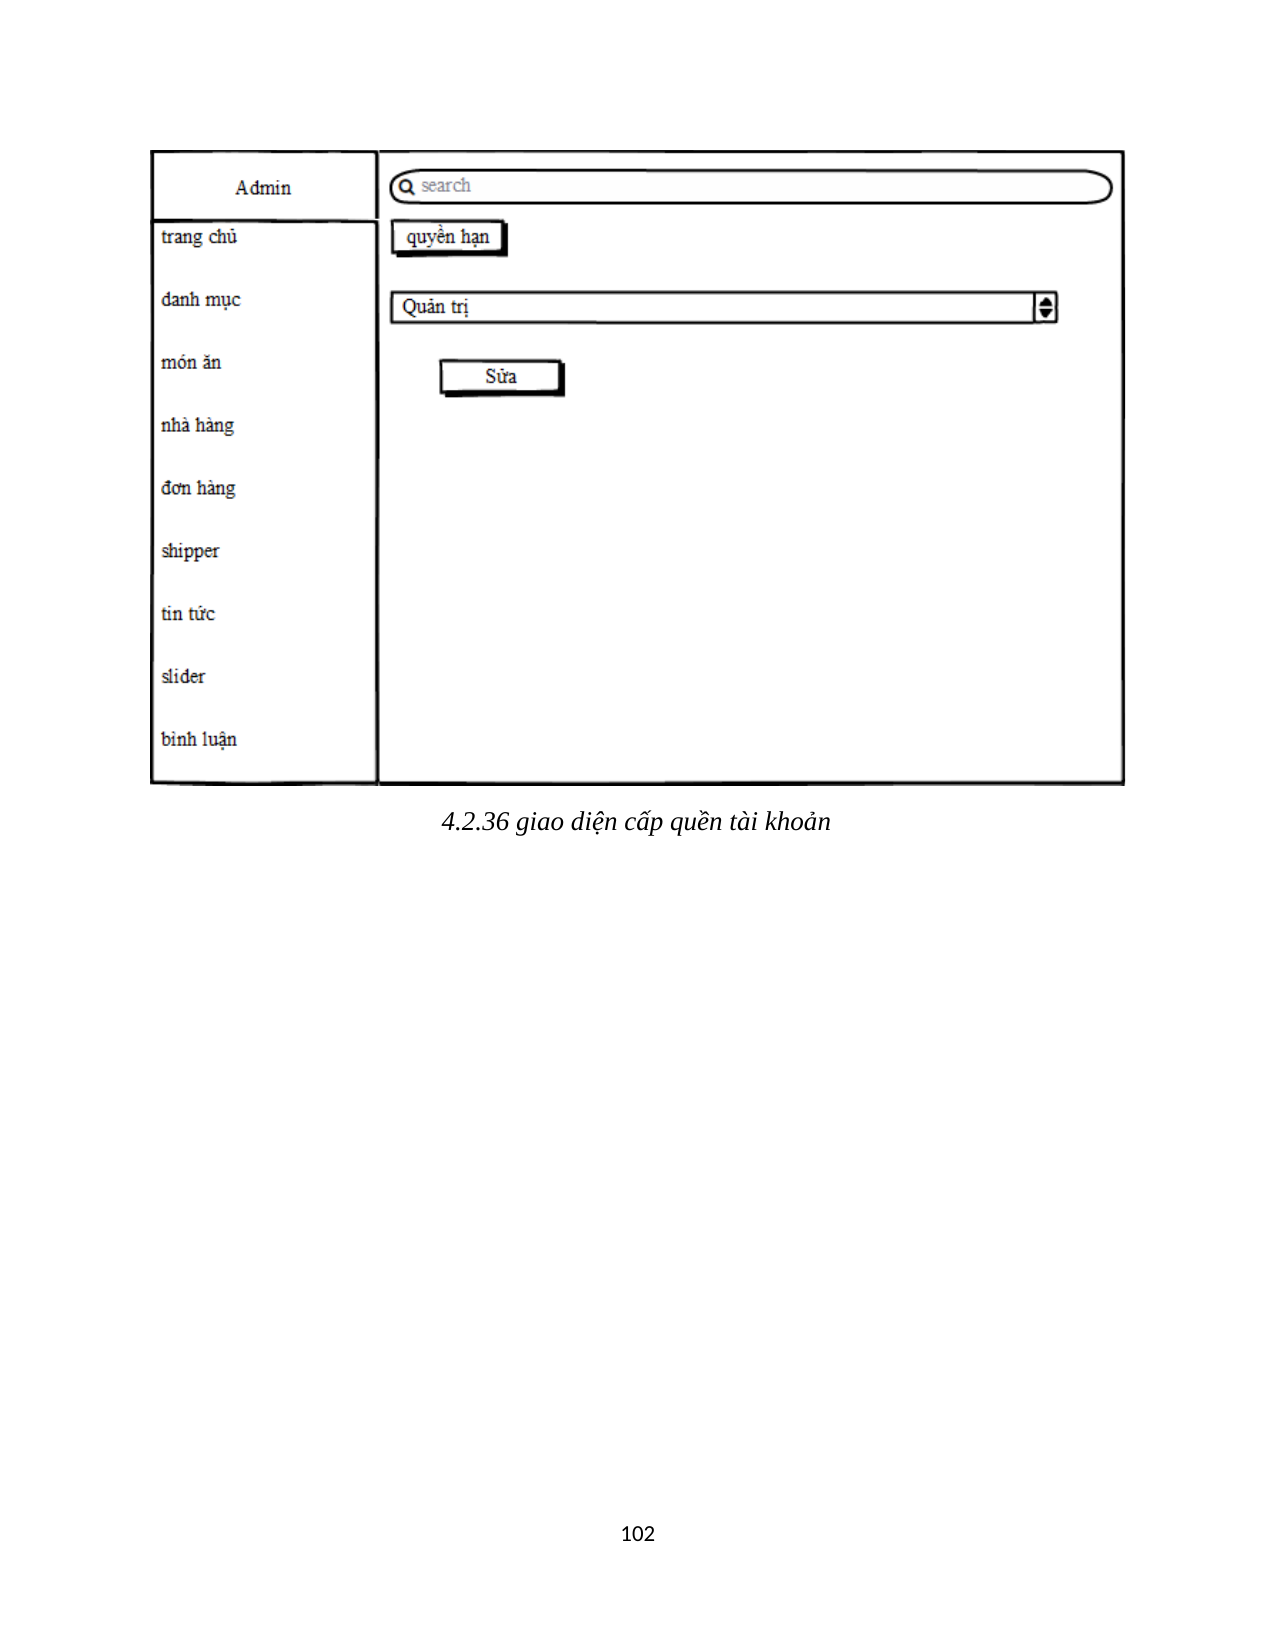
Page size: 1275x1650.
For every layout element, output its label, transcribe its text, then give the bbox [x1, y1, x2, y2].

picture [150, 150, 1125, 786]
text 4.2.36 giao diện cấp quền tài khoản [150, 804, 1125, 836]
